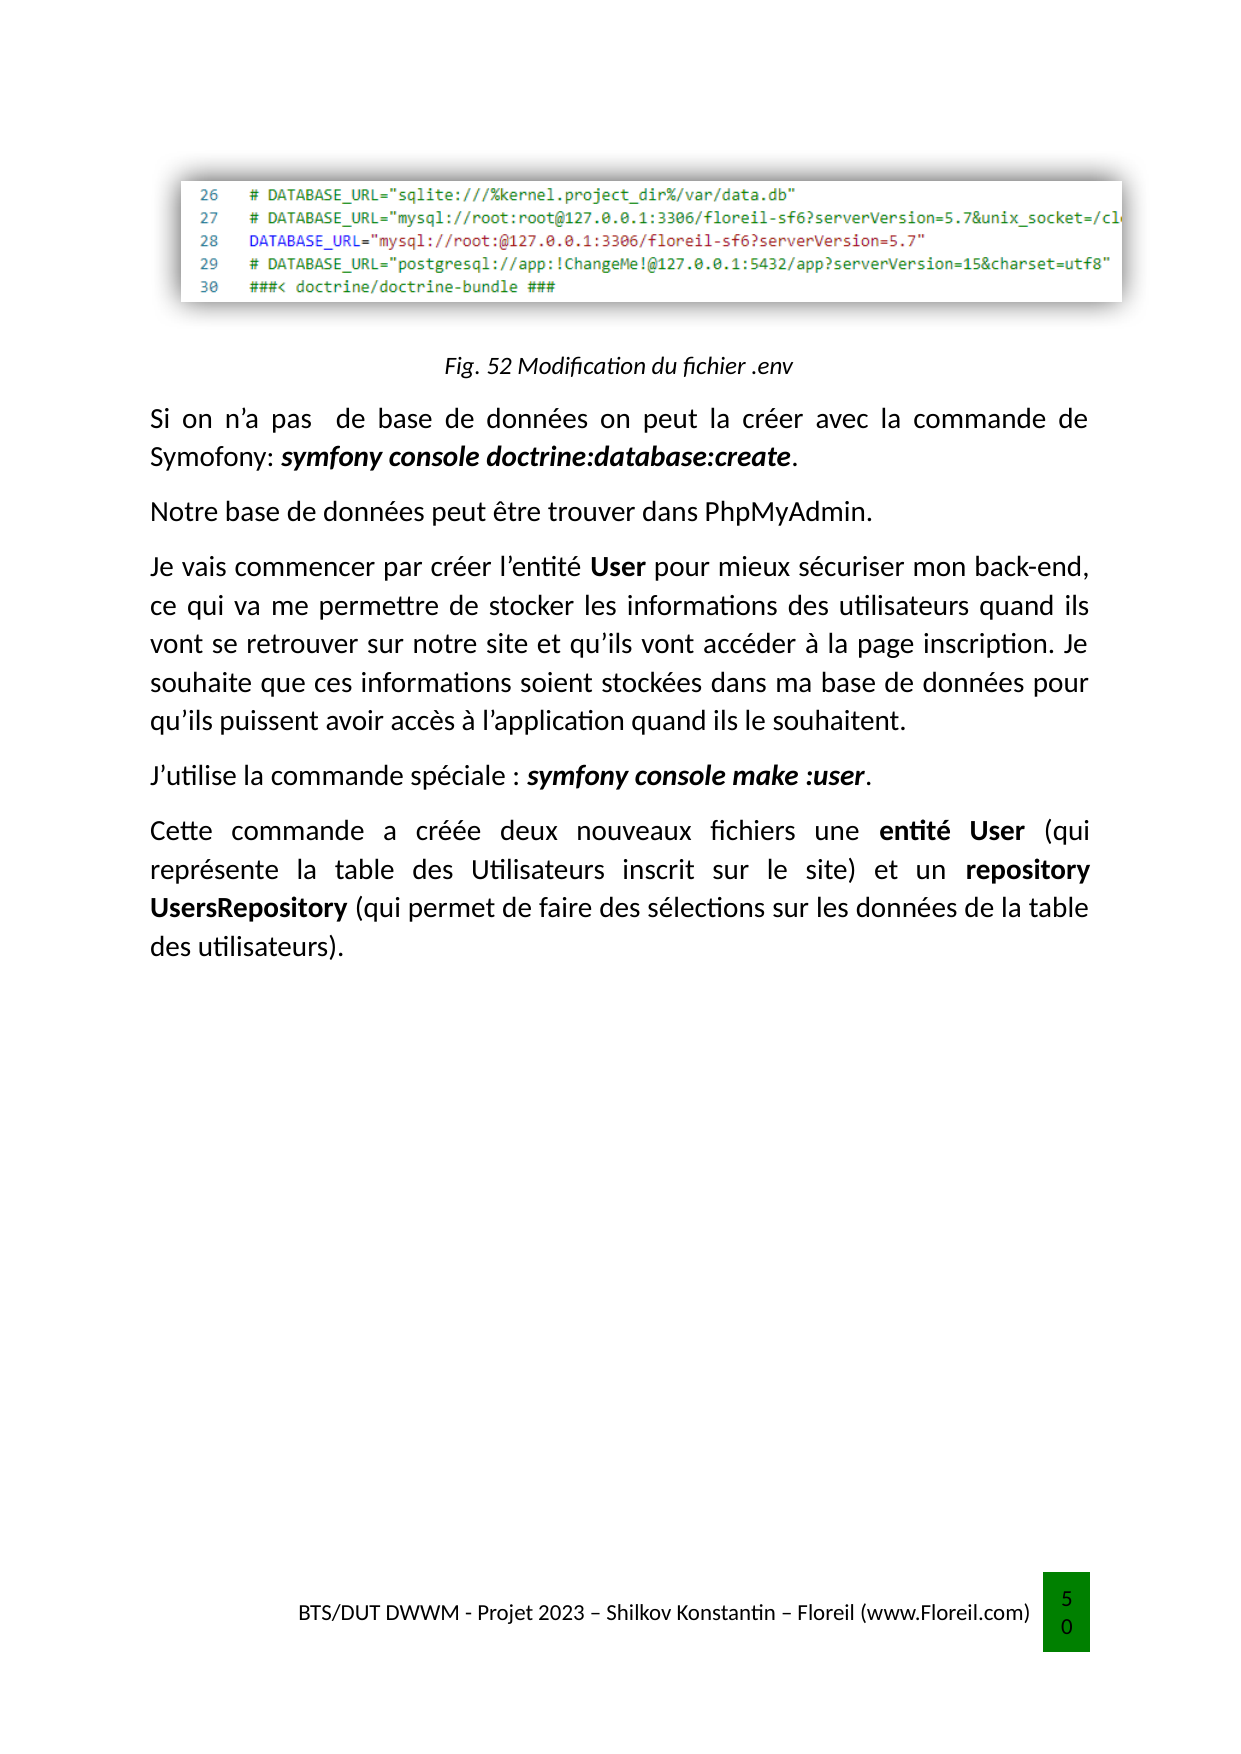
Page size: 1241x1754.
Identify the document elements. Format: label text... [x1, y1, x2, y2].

text Fig. 52 Modification du fichier .env [150, 350, 1090, 381]
text Je vais commencer par créer l’entité User pour mieux sécuriser mon back-end, ce qui va me permettre de stocker les informations des utilisateurs quand ils vont se retrouver sur notre site et qu’ils vont accéder à la page inscription. Je souhaite que ces informations soient stockées dans ma base de données pour qu’ils puissent avoir accès à l’application quand ils le souhaitent. [150, 548, 1090, 738]
text Cette commande a créée deux nouveaux fichiers une entité User (qui représente la table des Utilisateurs inscrit sur le site) et un repository UsersRepository (qui permet de faire des sélections sur les données de la table des utilisateurs). [150, 812, 1090, 963]
text Si on n’a pas de base de données on peut la créer avec la commande de Symofony: symfony console doctrine:database:create. [150, 400, 1090, 474]
text J’utilise la commande spéciale : symfony console make :user. [150, 757, 1090, 793]
picture [181, 181, 1122, 302]
text Notre base de données peut être trouver dans PhpMyAdmin. [150, 493, 1090, 529]
